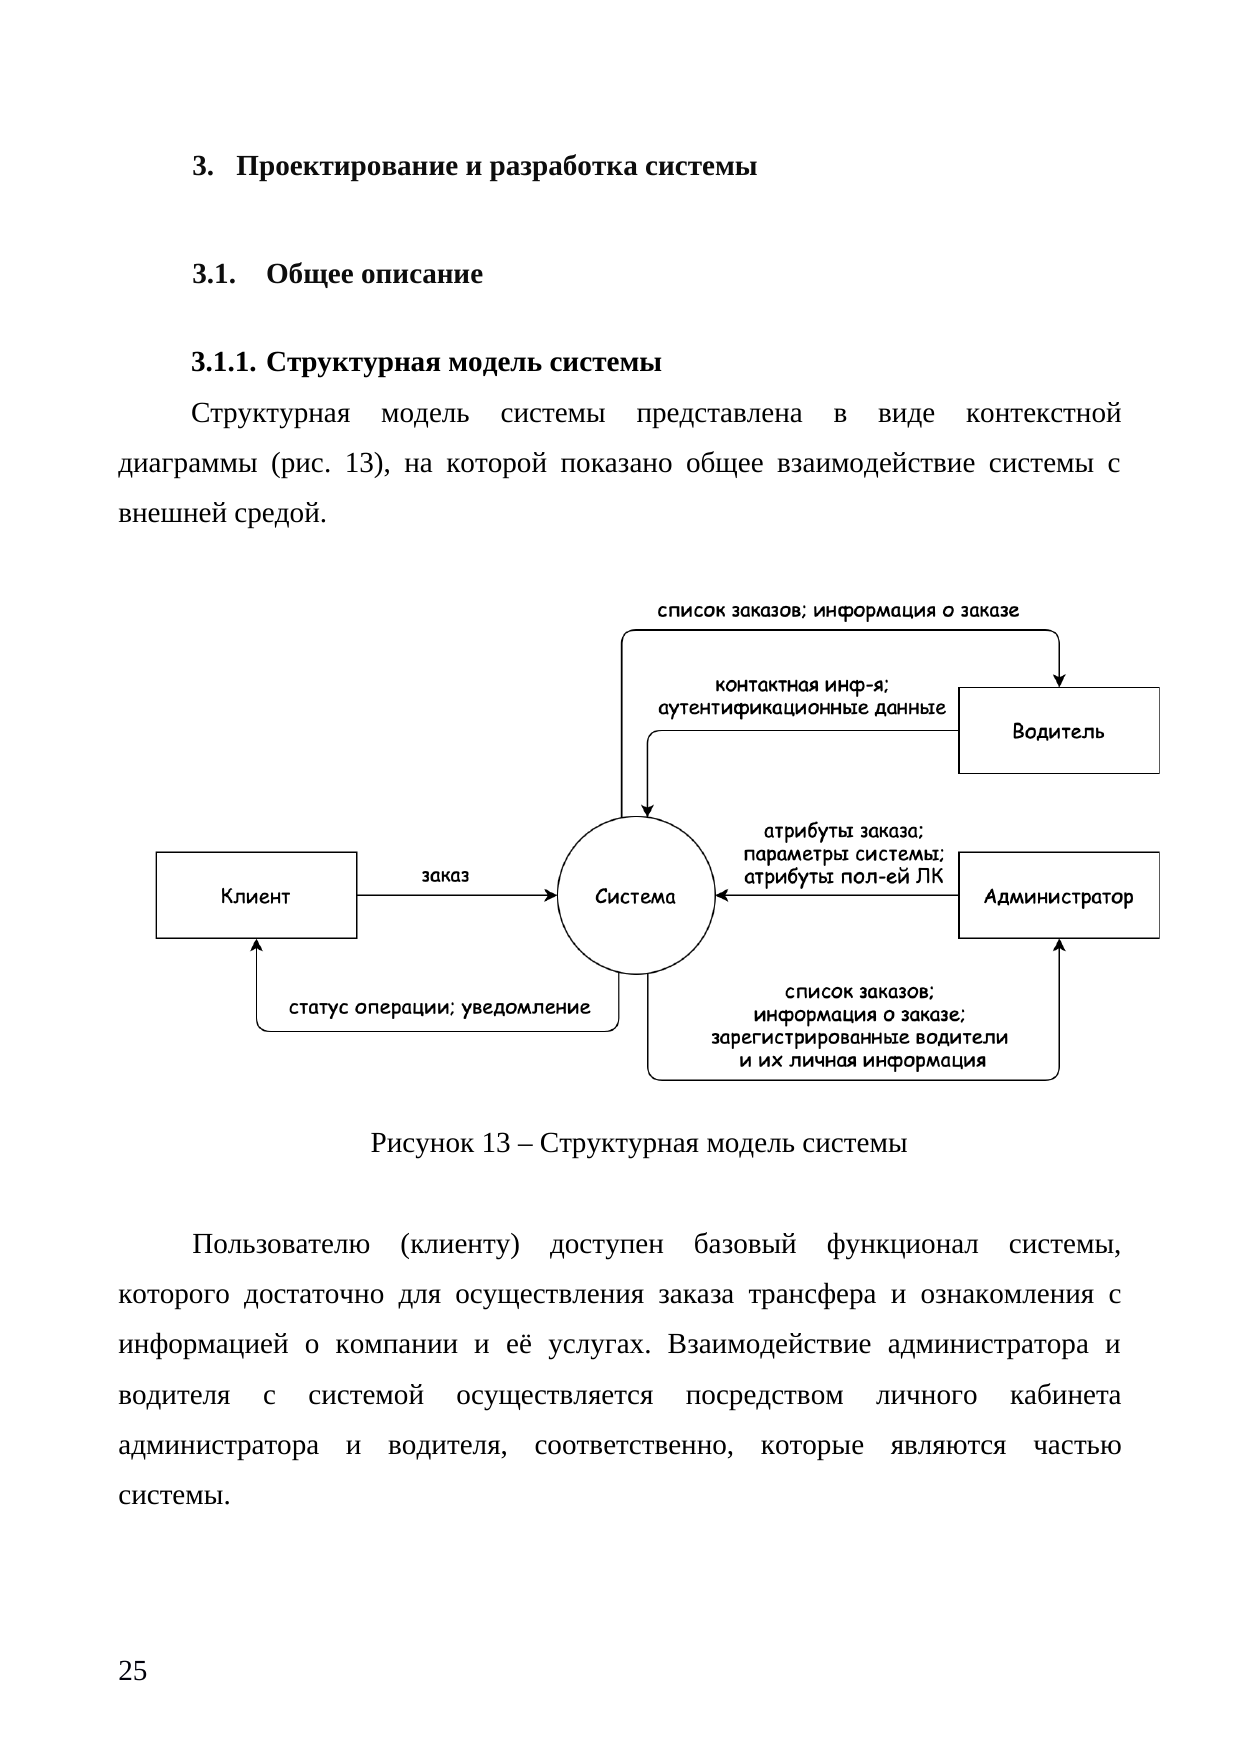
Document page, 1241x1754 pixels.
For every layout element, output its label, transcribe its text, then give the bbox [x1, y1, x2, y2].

picture [155, 596, 1160, 1092]
list Общее описание [192, 257, 1122, 290]
text Рисунок 13 – Структурная модель системы [156, 1125, 1122, 1159]
subtitle Структурная модель системы [191, 344, 1122, 378]
text Структурная модель системы представлена в виде контекстной диаграммы (рис. 13), на которой показано общее взаимодействие системы с внешней средой. [118, 395, 1122, 529]
text Пользователю (клиенту) доступен базовый функционал системы, которого достаточно для осуществления заказа трансфера и ознакомления с информацией о компании и её услугах. Взаимодействие администратора и водителя с системой осуществляется посредством личного кабинета администратора и водителя, соответственно, которые являются частью системы. [118, 1226, 1122, 1511]
list Проектирование и разработка системы [192, 148, 1122, 181]
